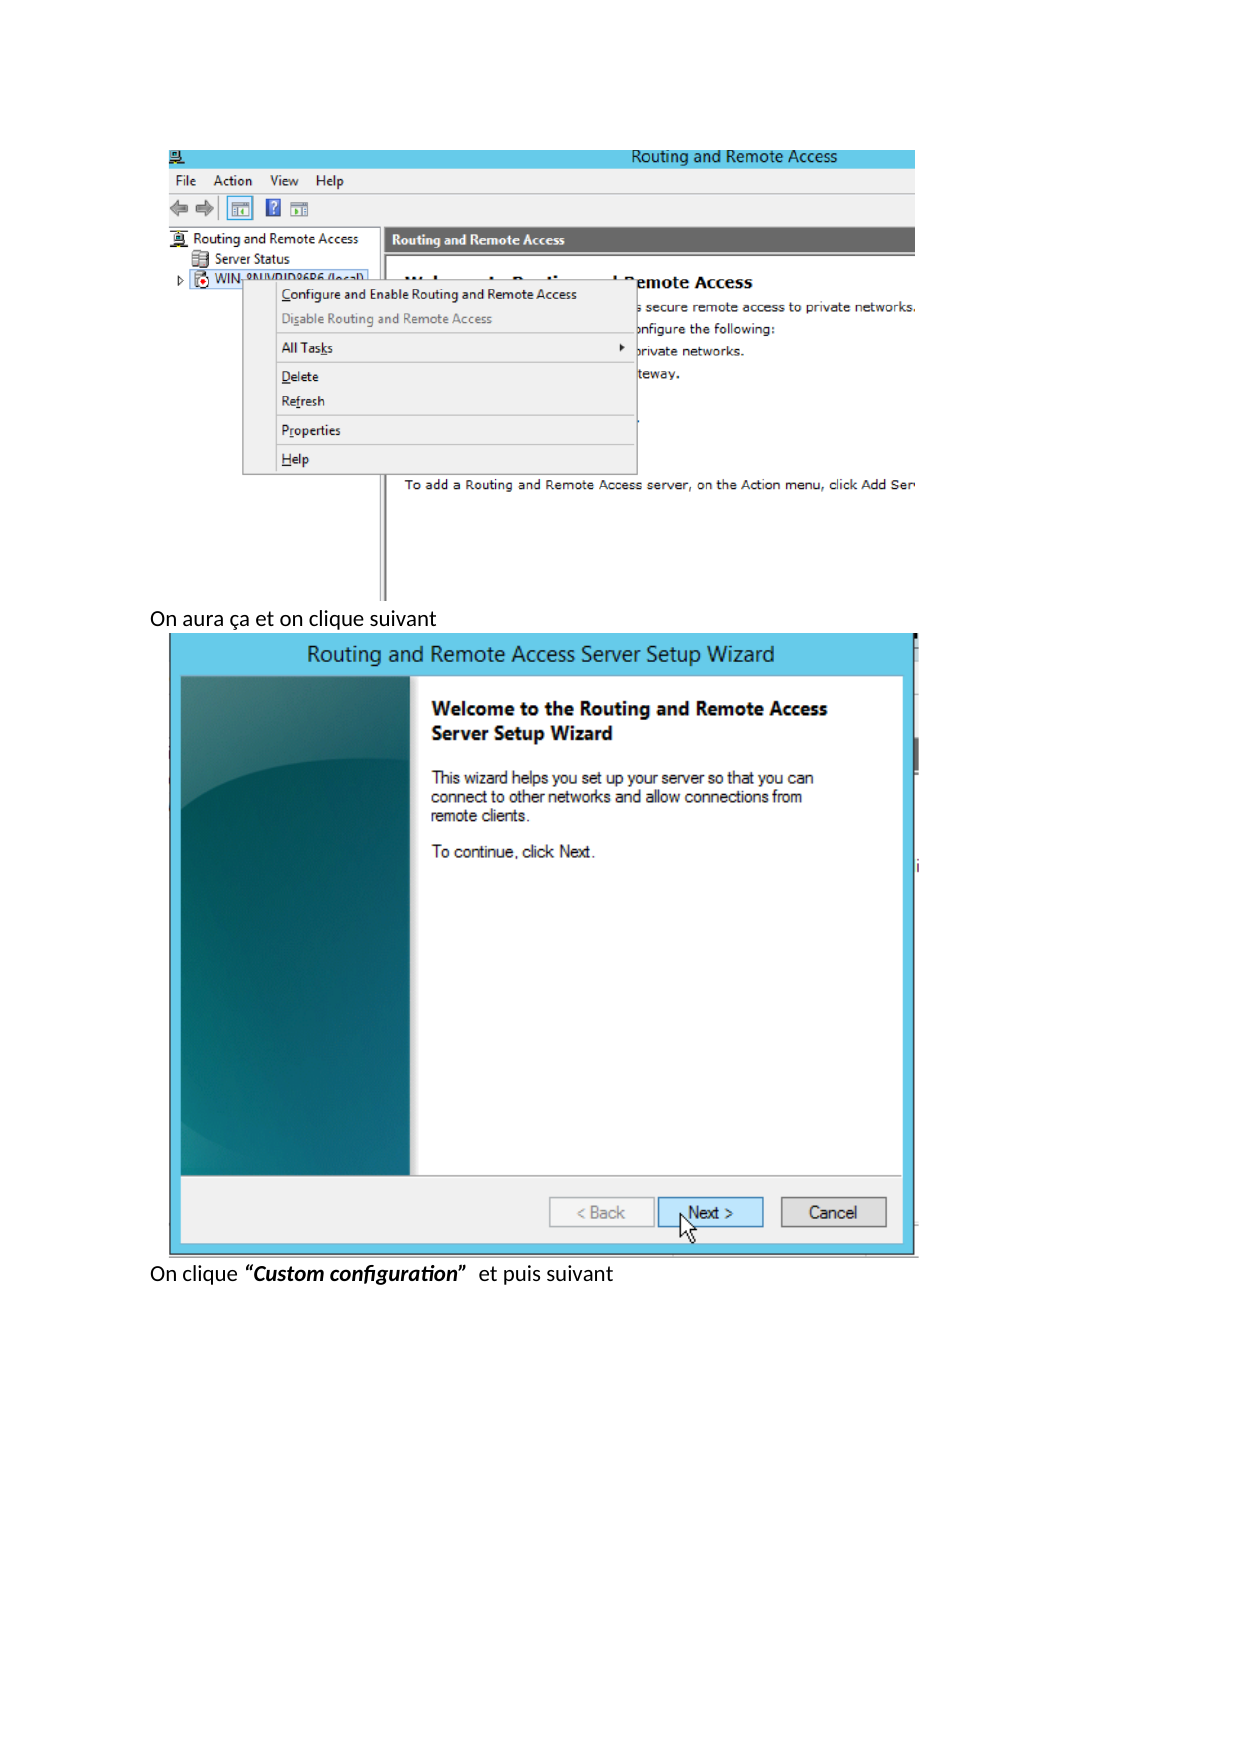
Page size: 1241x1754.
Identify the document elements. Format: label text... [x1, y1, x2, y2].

text On clique “Custom configuration” et puis suivant [150, 1259, 1090, 1288]
text On aura ça et on clique suivant [150, 604, 1090, 632]
